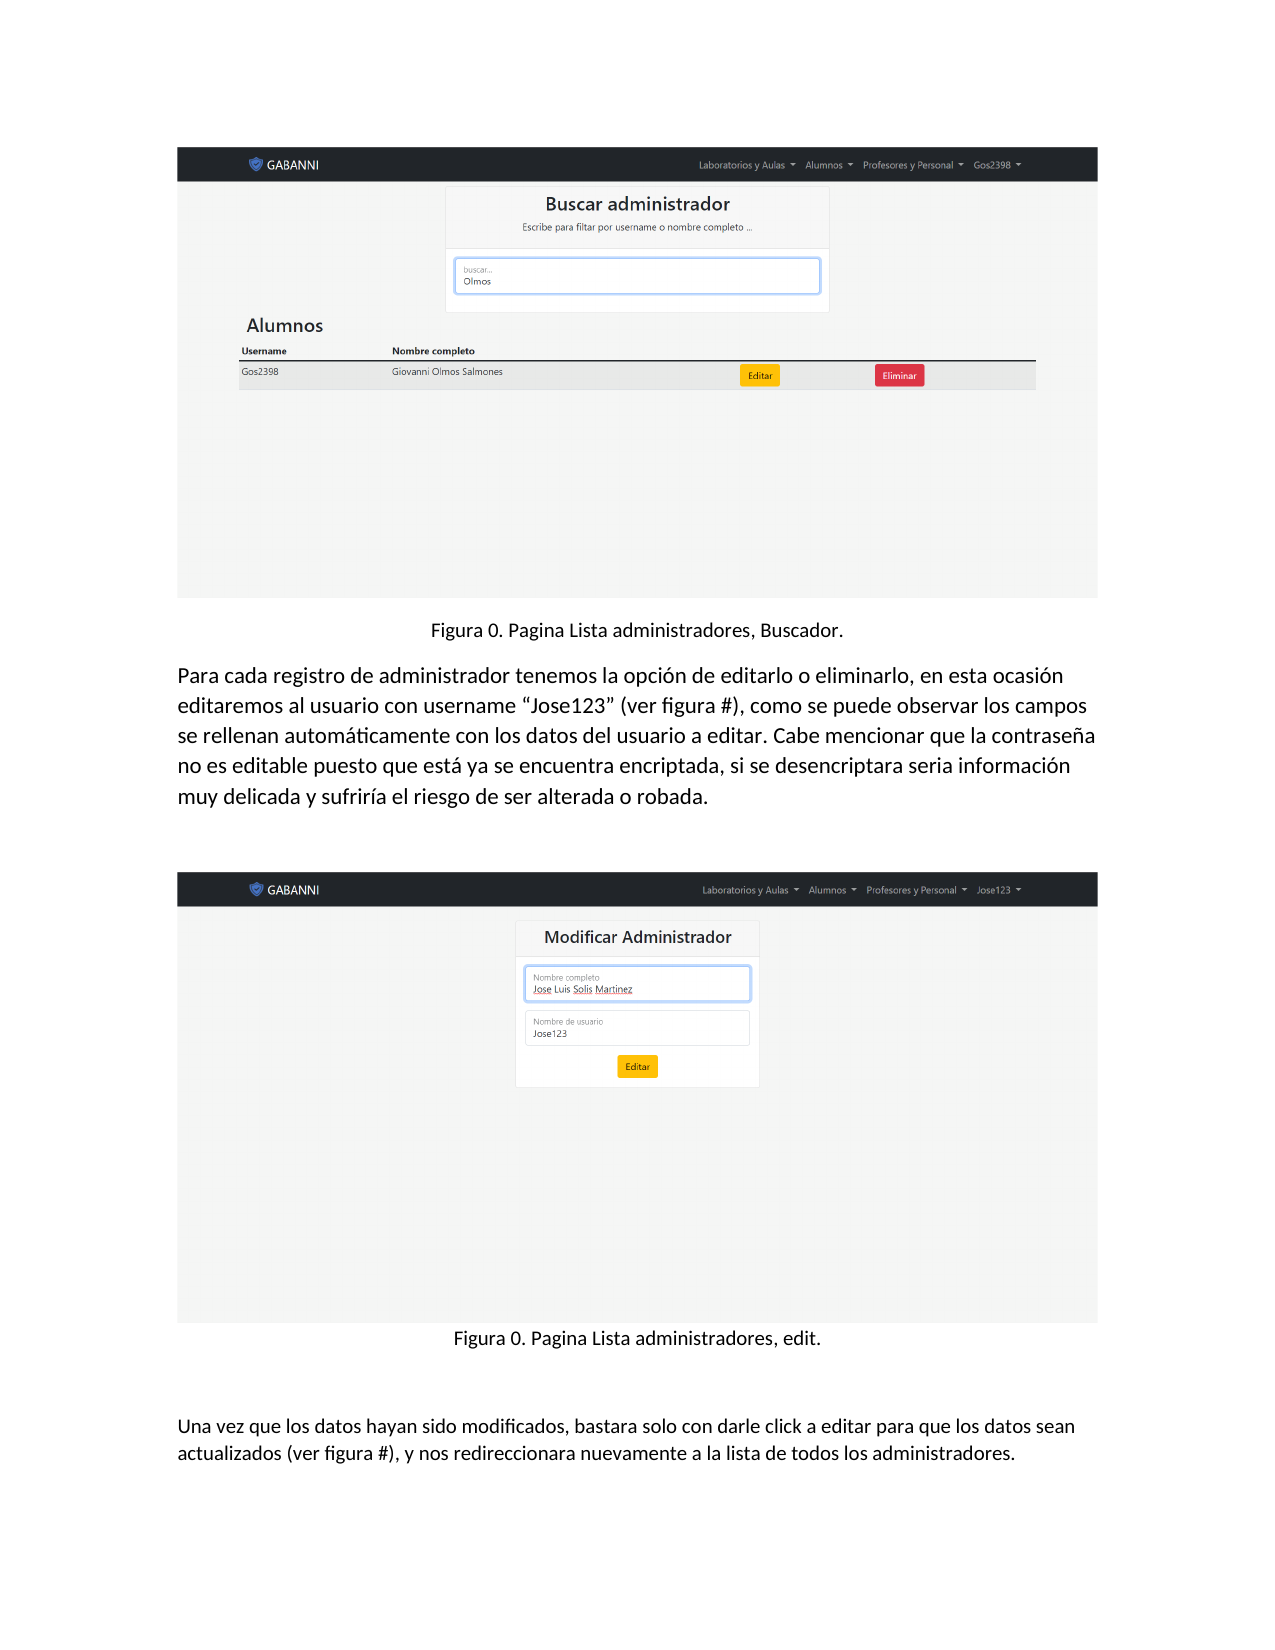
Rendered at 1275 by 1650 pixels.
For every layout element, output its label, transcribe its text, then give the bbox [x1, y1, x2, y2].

text Figura 0. Pagina Lista administradores, edit. [177, 1323, 1098, 1350]
text Una vez que los datos hayan sido modificados, bastara solo con darle click a editar para que los datos sean actualizados (ver figura #), y nos redireccionara nuevamente a la lista de todos los administradores. [177, 1413, 1098, 1466]
text Para cada registro de administrador tenemos la opción de editarlo o eliminarlo, en esta ocasión editaremos al usuario con username “Jose123” (ver figura #), como se puede observar los campos se rellenan automáticamente con los datos del usuario a editar. Cabe mencionar que la contraseña no es editable puesto que está ya se encuentra encriptada, si se desencriptara seria información muy delicada y sufriría el riesgo de ser alterada o robada. [177, 661, 1098, 810]
picture [177, 147, 1098, 598]
picture [177, 872, 1098, 1323]
text Figura 0. Pagina Lista administradores, Buscador. [177, 617, 1098, 642]
